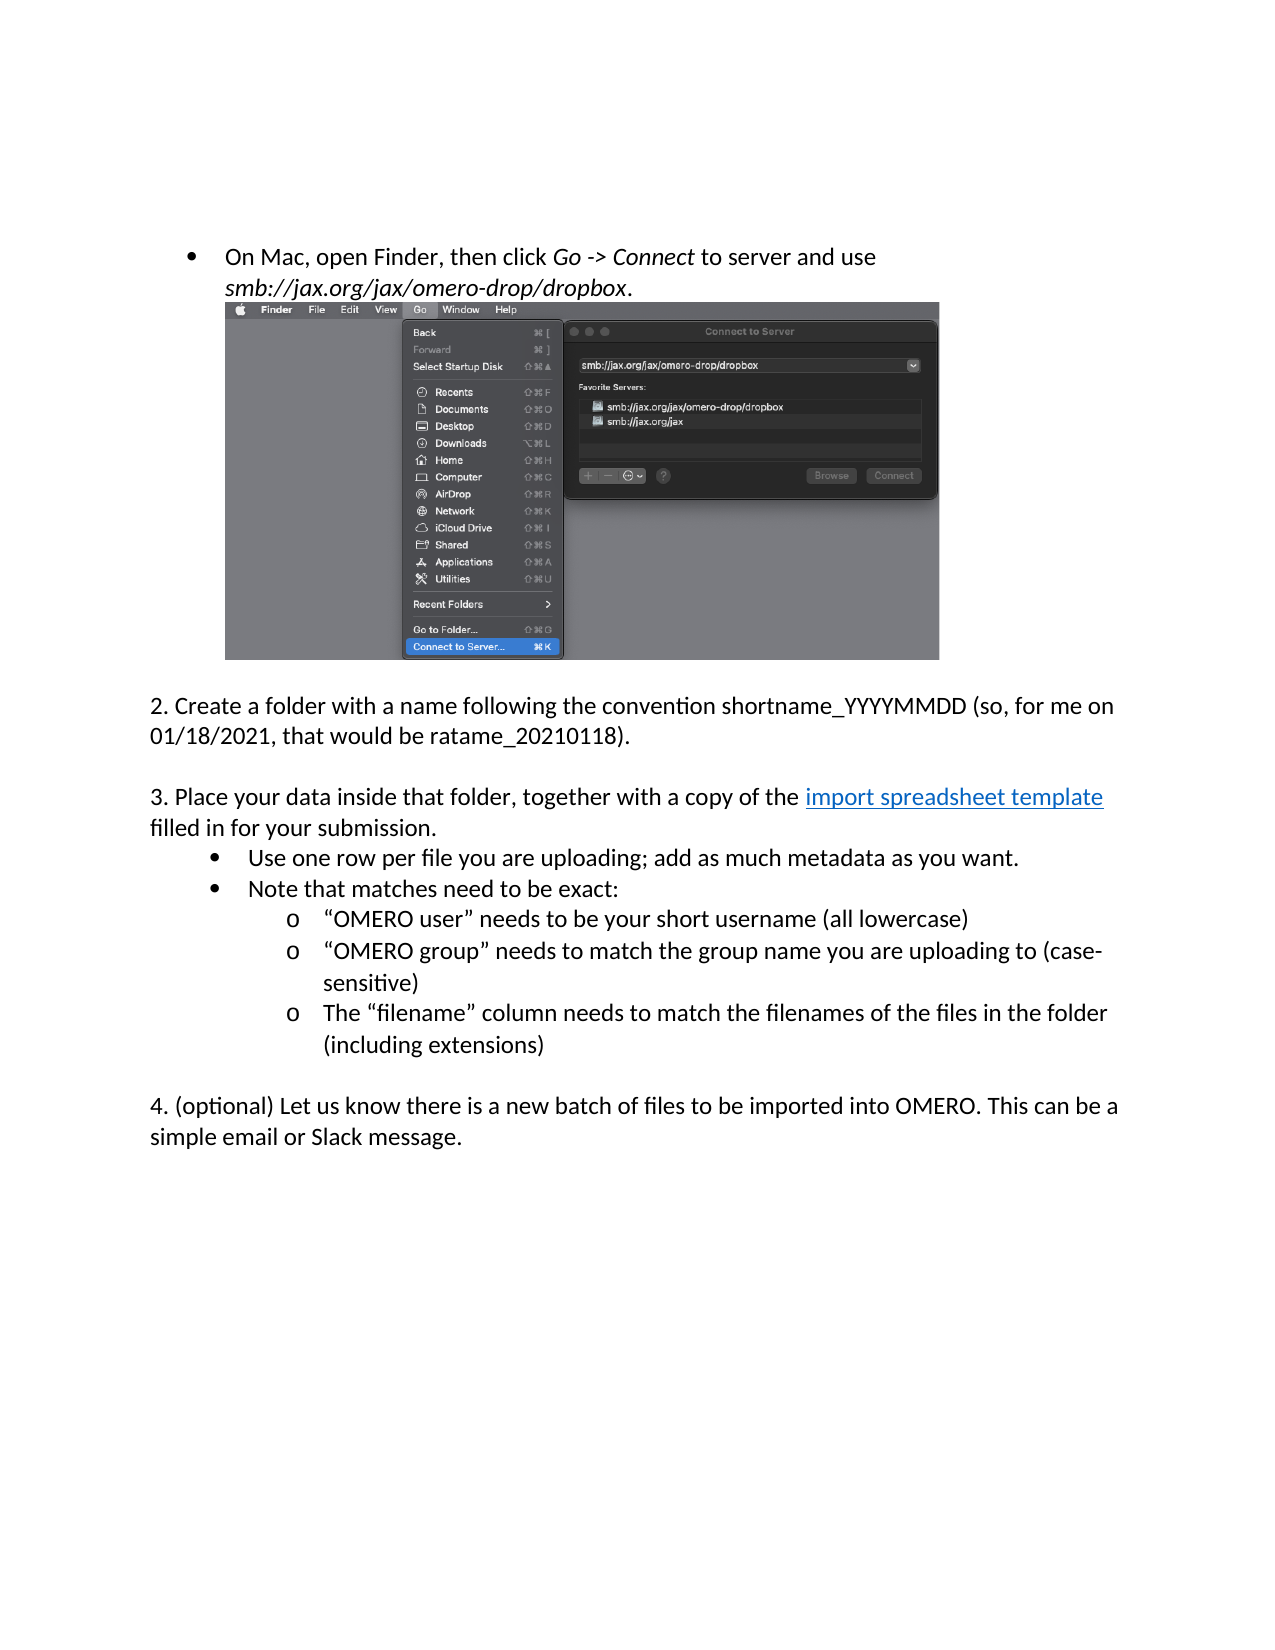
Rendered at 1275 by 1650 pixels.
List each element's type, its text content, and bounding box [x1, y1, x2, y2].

list Note that matches need to be exact: [210, 873, 1125, 903]
text 3. Place your data inside that folder, together with a copy of the import spreadsheet template filled in for your submission. [150, 781, 1125, 842]
list “OMERO user” needs to be your short username (all lowercase) [285, 903, 1125, 935]
list The “filename” column needs to match the filenames of the files in the folder (including extensions) [285, 998, 1125, 1060]
text 4. (optional) Let us know there is a new batch of files to be imported into OMERO. This can be a simple email or Slack message. [150, 1090, 1125, 1151]
list On Mac, open Finder, then click Go -> Connect to server and use smb://jax.org/jax/omero-drop/dropbox. [187, 242, 1125, 303]
list Use one row per file you are uploading; add as much metadata as you want. [210, 842, 1125, 873]
list “OMERO group” needs to match the group name you are uploading to (case-sensitive) [285, 935, 1125, 998]
text 2. Create a folder with a name following the convention shortname_YYYYMMDD (so, for me on 01/18/2021, that would be ratame_20210118). [150, 690, 1125, 751]
picture [225, 302, 940, 660]
